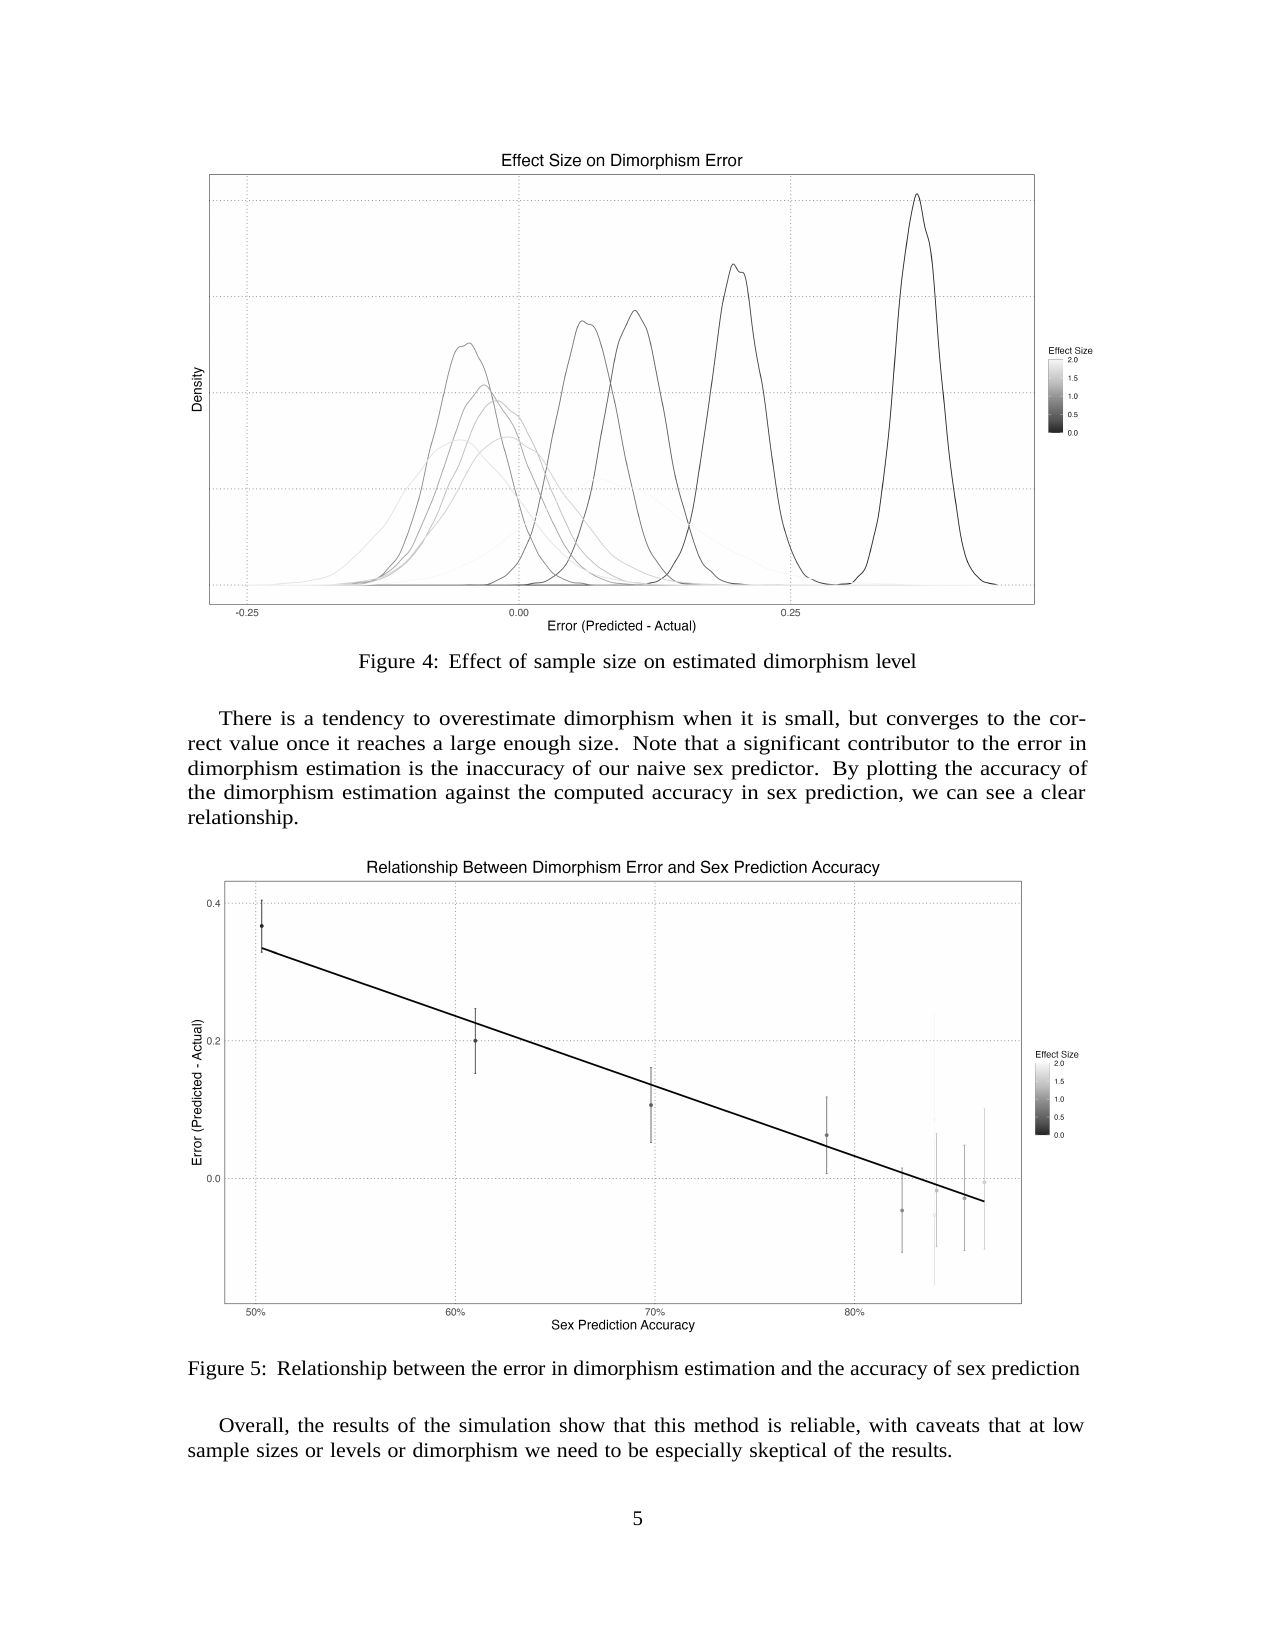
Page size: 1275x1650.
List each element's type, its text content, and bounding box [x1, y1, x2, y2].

picture [187, 150, 1102, 638]
text There is a tendency to overestimate dimorphism when it is small, but converges to the cor- rect value once it reaches a large enough size. Note that a significant contributor to the error in dimorphism estimation is the inaccuracy of our naive sex predictor. By plotting the accuracy of the dimorphism estimation against the computed accuracy in sex prediction, we can see a clear relationship. [187, 706, 1088, 829]
text sample sizes or levels or dimorphism we need to be especially skeptical of the results. [187, 1438, 1100, 1462]
text Figure 5: Relationship between the error in dimorphism estimation and the accuracy of sex prediction Overall, the results of the simulation show that this method is reliable, with caveats that at low [187, 1323, 1100, 1437]
text Figure 4: Effect of sample size on estimated dimorphism level [178, 649, 1097, 673]
picture [187, 856, 1088, 1337]
